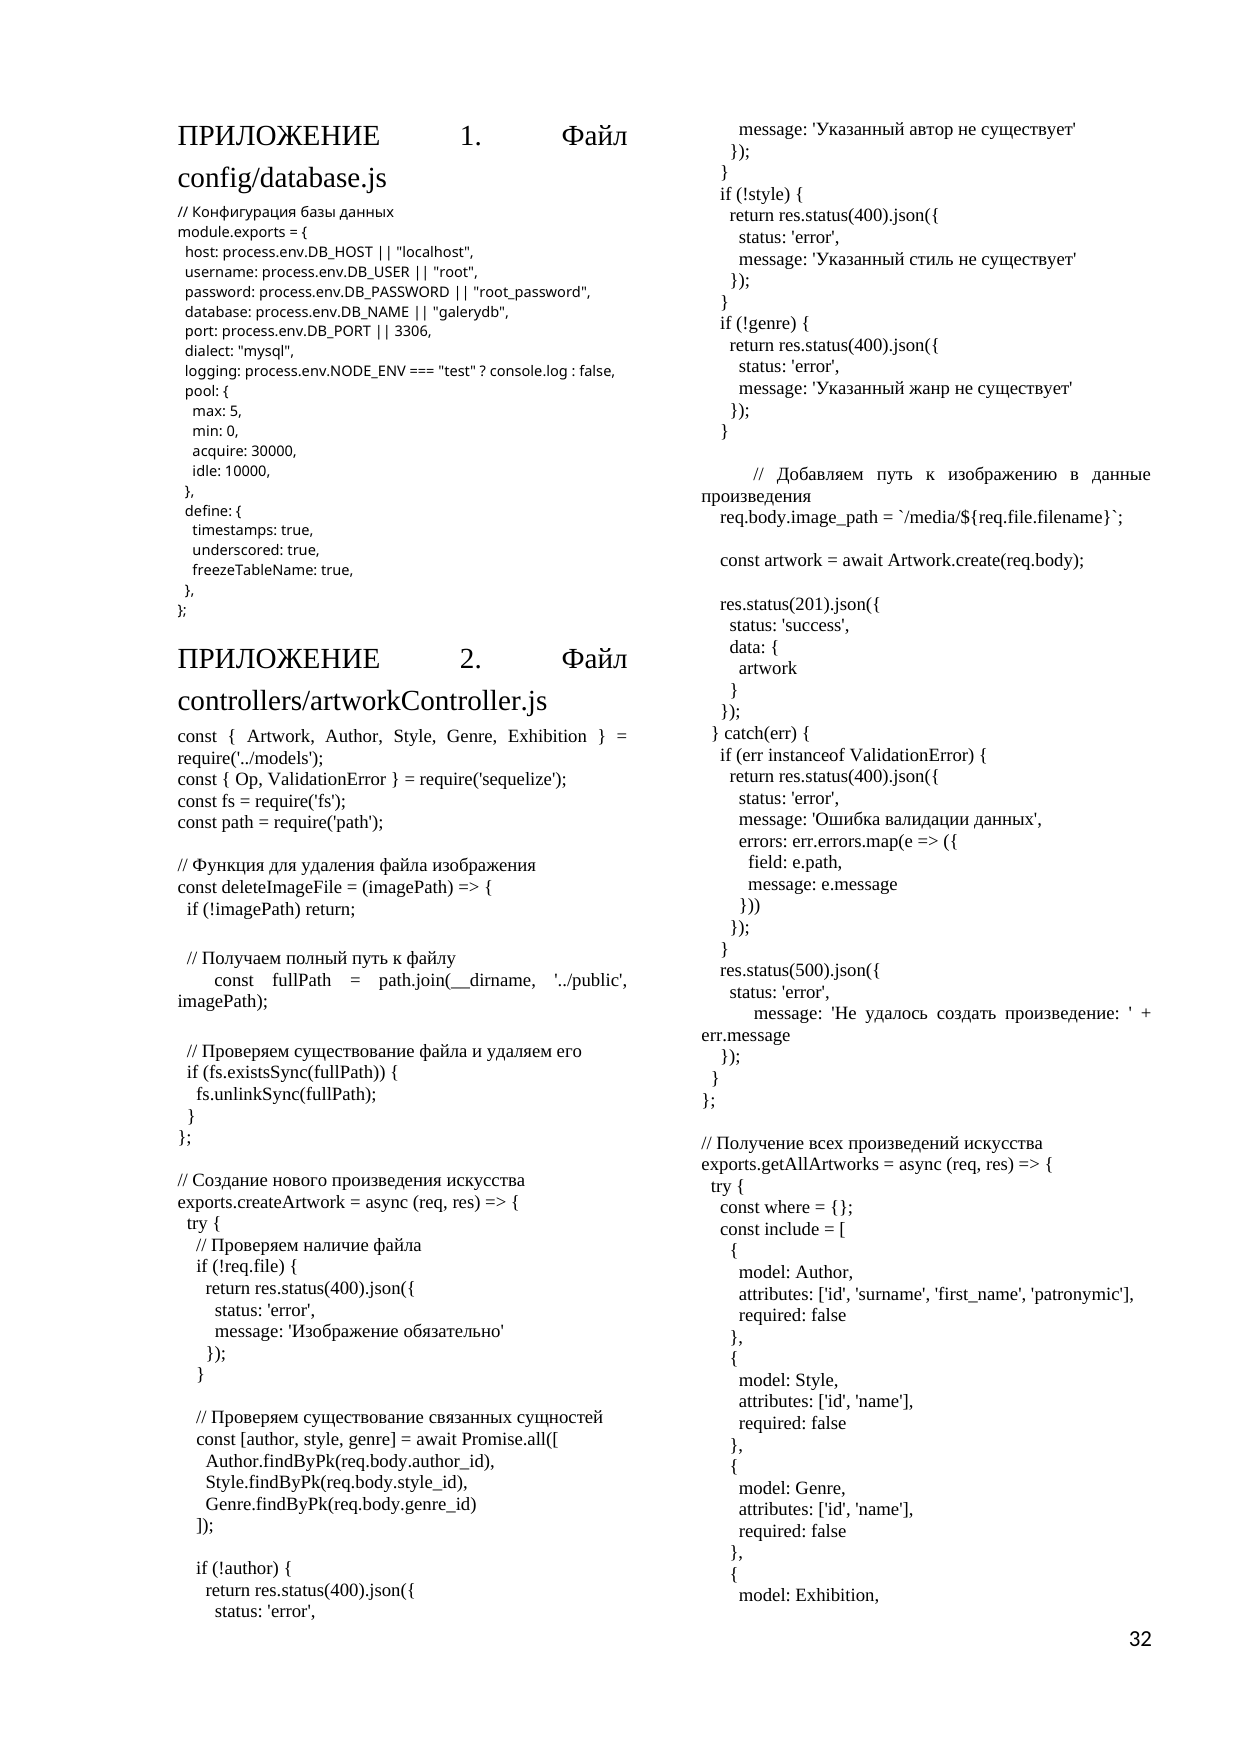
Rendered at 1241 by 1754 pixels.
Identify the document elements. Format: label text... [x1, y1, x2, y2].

text // Проверяем существование файла и удаляем его [177, 1040, 627, 1061]
text module.exports = { [177, 222, 627, 242]
text status: 'error', [701, 981, 1152, 1002]
text model: Exhibition, [701, 1584, 1152, 1606]
text status: 'error', [177, 1600, 627, 1622]
text // Получаем полный путь к файлу [177, 947, 627, 969]
text required: false [701, 1304, 1152, 1326]
text }, [701, 1326, 1152, 1347]
text try { [701, 1175, 1152, 1196]
text { [701, 1455, 1152, 1477]
text message: e.message [701, 873, 1152, 894]
text message: 'Указанный жанр не существует' [701, 377, 1152, 398]
text attributes: ['id', 'name'], [701, 1390, 1152, 1412]
text status: 'error', [177, 1298, 627, 1320]
text message: 'Изображение обязательно' [177, 1320, 627, 1342]
text Style.findByPk(req.body.style_id), [177, 1471, 627, 1493]
text { [701, 1239, 1152, 1261]
text const fullPath = path.join(__dirname, '../public', imagePath); [177, 969, 627, 1012]
text password: process.env.DB_PASSWORD || "root_password", [177, 281, 627, 301]
text if (!imagePath) return; [177, 897, 627, 919]
text idle: 10000, [177, 461, 627, 480]
text req.body.image_path = `/media/${req.file.filename}`; [701, 506, 1152, 528]
text errors: err.errors.map(e => ({ [701, 830, 1152, 851]
text message: 'Указанный стиль не существует' [701, 247, 1152, 269]
text define: { [177, 500, 627, 520]
text } [177, 1104, 627, 1126]
text // Получение всех произведений искусства [701, 1132, 1152, 1153]
text if (!genre) { [701, 312, 1152, 334]
text } catch(err) { [701, 722, 1152, 743]
text required: false [701, 1412, 1152, 1433]
text if (!author) { [177, 1557, 627, 1579]
text const { Op, ValidationError } = require('sequelize'); [177, 768, 627, 790]
text host: process.env.DB_HOST || "localhost", [177, 242, 627, 262]
text { [701, 1347, 1152, 1369]
text try { [177, 1212, 627, 1234]
text acquire: 30000, [177, 441, 627, 461]
text } [701, 161, 1152, 183]
text { [701, 1563, 1152, 1584]
text const [author, style, genre] = await Promise.all([ [177, 1428, 627, 1449]
text Author.findByPk(req.body.author_id), [177, 1449, 627, 1471]
text } [701, 937, 1152, 959]
text const { Artwork, Author, Style, Genre, Exhibition } = require('../models'); [177, 725, 627, 768]
text }); [701, 700, 1152, 722]
text ]); [177, 1514, 627, 1536]
text const deleteImageFile = (imagePath) => { [177, 876, 627, 897]
text model: Author, [701, 1261, 1152, 1282]
text port: process.env.DB_PORT || 3306, [177, 321, 627, 341]
text // Создание нового произведения искусства [177, 1169, 627, 1191]
text field: e.path, [701, 851, 1152, 873]
text }; [177, 1126, 627, 1148]
text res.status(201).json({ [701, 592, 1152, 614]
text }); [701, 1045, 1152, 1067]
text pool: { [177, 381, 627, 401]
text }); [177, 1342, 627, 1363]
text model: Genre, [701, 1477, 1152, 1498]
text }, [177, 480, 627, 500]
text freezeTableName: true, [177, 560, 627, 580]
text model: Style, [701, 1369, 1152, 1390]
text return res.status(400).json({ [701, 204, 1152, 226]
text })) [701, 894, 1152, 916]
text // Добавляем путь к изображению в данные произведения [701, 463, 1152, 506]
text if (!style) { [701, 183, 1152, 204]
text }); [701, 398, 1152, 420]
text return res.status(400).json({ [177, 1277, 627, 1298]
text dialect: "mysql", [177, 341, 627, 361]
text const artwork = await Artwork.create(req.body); [701, 549, 1152, 571]
text exports.createArtwork = async (req, res) => { [177, 1191, 627, 1212]
text }, [701, 1541, 1152, 1563]
text } [701, 679, 1152, 700]
text message: 'Ошибка валидации данных', [701, 808, 1152, 830]
text // Проверяем существование связанных сущностей [177, 1406, 627, 1428]
text const include = [ [701, 1218, 1152, 1239]
text } [701, 1067, 1152, 1088]
text data: { [701, 636, 1152, 657]
text if (err instanceof ValidationError) { [701, 743, 1152, 765]
text max: 5, [177, 401, 627, 421]
text // Конфигурация базы данных [177, 202, 627, 222]
text ПРИЛОЖЕНИЕ 2. Файл controllers/artworkController.js [177, 641, 627, 717]
text message: 'Не удалось создать произведение: ' + err.message [701, 1002, 1152, 1045]
text attributes: ['id', 'name'], [701, 1498, 1152, 1520]
text const path = require('path'); [177, 811, 627, 833]
text }); [701, 140, 1152, 161]
text const where = {}; [701, 1196, 1152, 1218]
text status: 'error', [701, 226, 1152, 247]
text return res.status(400).json({ [701, 334, 1152, 355]
text // Функция для удаления файла изображения [177, 854, 627, 876]
text Genre.findByPk(req.body.genre_id) [177, 1493, 627, 1514]
text status: 'success', [701, 614, 1152, 636]
text } [701, 291, 1152, 312]
text logging: process.env.NODE_ENV === "test" ? console.log : false, [177, 361, 627, 381]
text min: 0, [177, 421, 627, 441]
text if (fs.existsSync(fullPath)) { [177, 1061, 627, 1083]
text if (!req.file) { [177, 1255, 627, 1277]
text ПРИЛОЖЕНИЕ 1. Файл config/database.js [177, 118, 627, 193]
text }); [701, 269, 1152, 291]
text message: 'Указанный автор не существует' [701, 118, 1152, 140]
text exports.getAllArtworks = async (req, res) => { [701, 1153, 1152, 1175]
text fs.unlinkSync(fullPath); [177, 1083, 627, 1104]
text return res.status(400).json({ [701, 765, 1152, 787]
text return res.status(400).json({ [177, 1579, 627, 1600]
text const fs = require('fs'); [177, 790, 627, 811]
text } [701, 420, 1152, 442]
text underscored: true, [177, 540, 627, 560]
text } [177, 1363, 627, 1385]
text username: process.env.DB_USER || "root", [177, 262, 627, 281]
text res.status(500).json({ [701, 959, 1152, 981]
text status: 'error', [701, 787, 1152, 808]
text attributes: ['id', 'surname', 'first_name', 'patronymic'], [701, 1282, 1152, 1304]
text required: false [701, 1520, 1152, 1541]
text artwork [701, 657, 1152, 679]
text }; [701, 1088, 1152, 1110]
text }, [701, 1433, 1152, 1455]
text }, [177, 580, 627, 600]
text }); [701, 916, 1152, 937]
text database: process.env.DB_NAME || "galerydb", [177, 301, 627, 321]
text // Проверяем наличие файла [177, 1234, 627, 1255]
text }; [177, 600, 627, 620]
text status: 'error', [701, 355, 1152, 377]
text timestamps: true, [177, 520, 627, 540]
